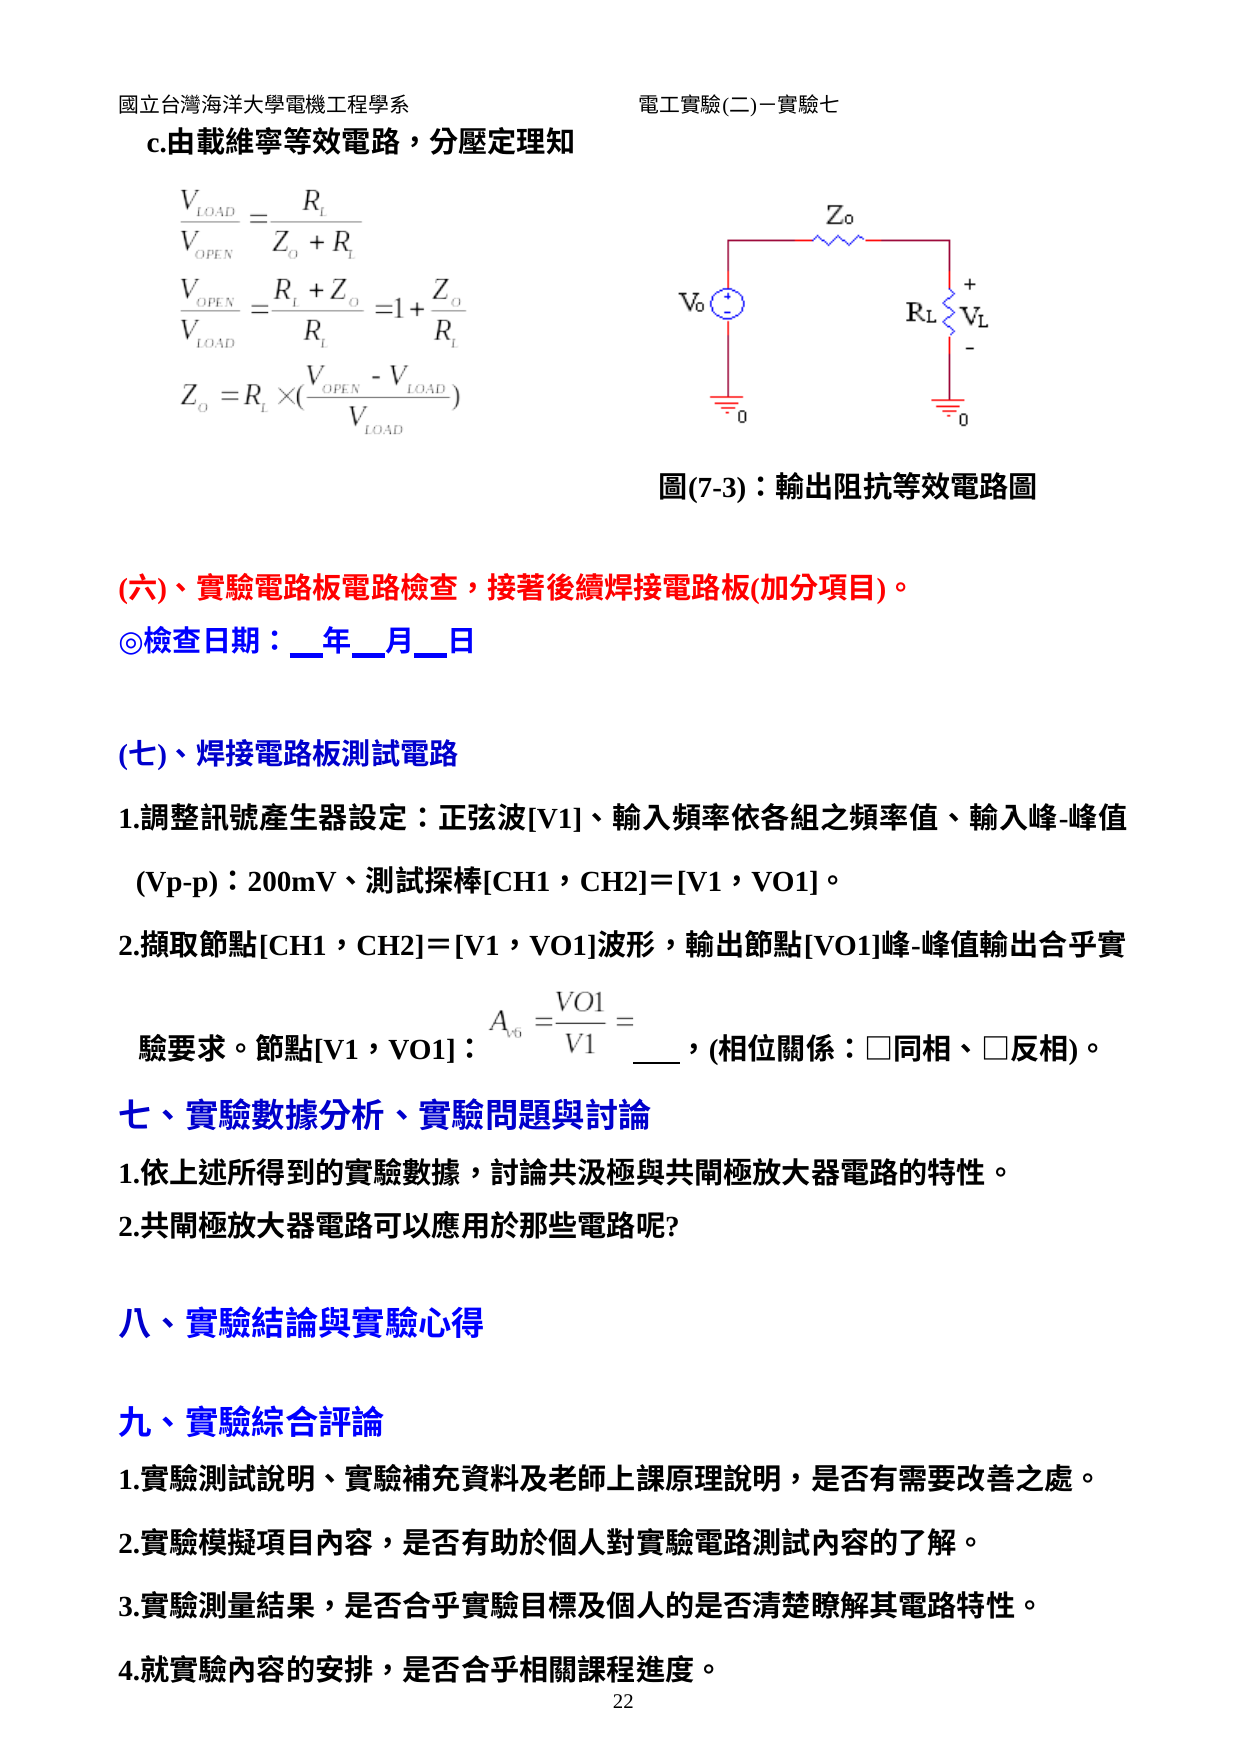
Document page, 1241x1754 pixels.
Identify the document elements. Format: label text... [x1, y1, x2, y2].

text 八、實驗結論與實驗心得 [118, 1297, 1128, 1345]
text (七)、焊接電路板測試電路 [118, 731, 1128, 773]
text 1.依上述所得到的實驗數據，討論共汲極與共閘極放大器電路的特性。 [118, 1149, 1128, 1192]
text c.由載維寧等效電路，分壓定理知 [146, 119, 1128, 161]
text 2.共閘極放大器電路可以應用於那些電路呢? [118, 1202, 1128, 1244]
table_header [166, 182, 616, 515]
picture [646, 182, 1050, 456]
text 2.實驗模擬項目內容，是否有助於個人對實驗電路測試內容的了解。 [118, 1519, 1128, 1561]
text (六)、實驗電路板電路檢查，接著後續焊接電路板(加分項目)。 [118, 564, 1128, 607]
text 2.擷取節點[CH1，CH2]＝[V1，VO1]波形，輸出節點[VO1]峰-峰值輸出合乎實驗要求。節點[V1，VO1]： ，(相位關係：□同相、□反相)。 [118, 921, 1128, 1068]
text 3.實驗測量結果，是否合乎實驗目標及個人的是否清楚瞭解其電路特性。 [118, 1583, 1128, 1625]
text 1.調整訊號產生器設定：正弦波[V1]、輸入頻率依各組之頻率值、輸入峰-峰值(Vp-p)：200mV、測試探棒[CH1，CH2]＝[V1，VO1]。 [118, 794, 1128, 900]
text 九、實驗綜合評論 [118, 1396, 1128, 1444]
text ◎檢查日期： 年 月 日 [118, 617, 1128, 659]
table_header 圖(7-3)：輸出阻抗等效電路圖 [616, 182, 1081, 515]
text 4.就實驗內容的安排，是否合乎相關課程進度。 [118, 1646, 1128, 1688]
text 七、實驗數據分析、實驗問題與討論 [118, 1089, 1128, 1137]
text 1.實驗測試說明、實驗補充資料及老師上課原理說明，是否有需要改善之處。 [118, 1456, 1128, 1498]
